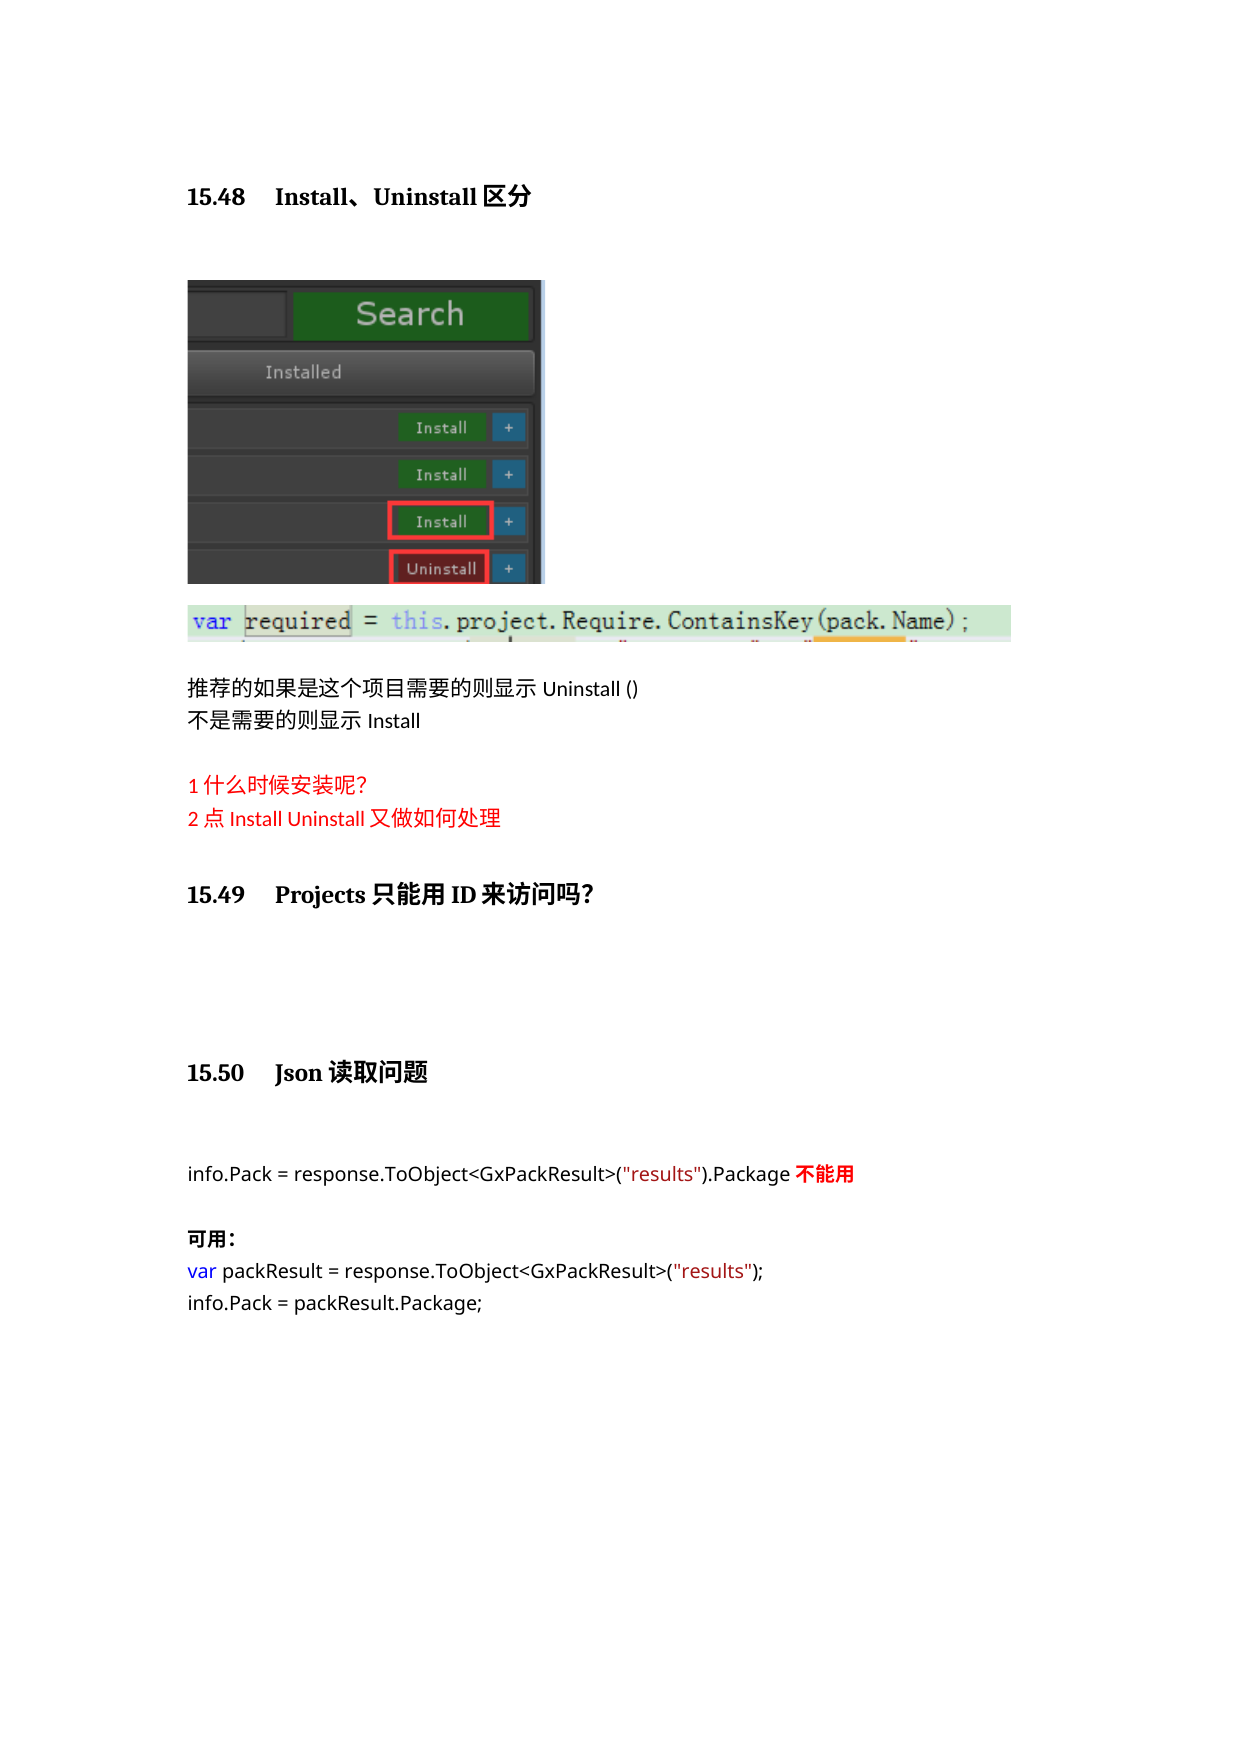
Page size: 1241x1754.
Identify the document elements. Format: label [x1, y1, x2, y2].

picture [187, 280, 546, 584]
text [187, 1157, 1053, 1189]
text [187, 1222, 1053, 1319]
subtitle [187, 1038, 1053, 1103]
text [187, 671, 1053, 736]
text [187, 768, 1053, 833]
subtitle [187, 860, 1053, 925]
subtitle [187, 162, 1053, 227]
picture [187, 605, 1011, 642]
